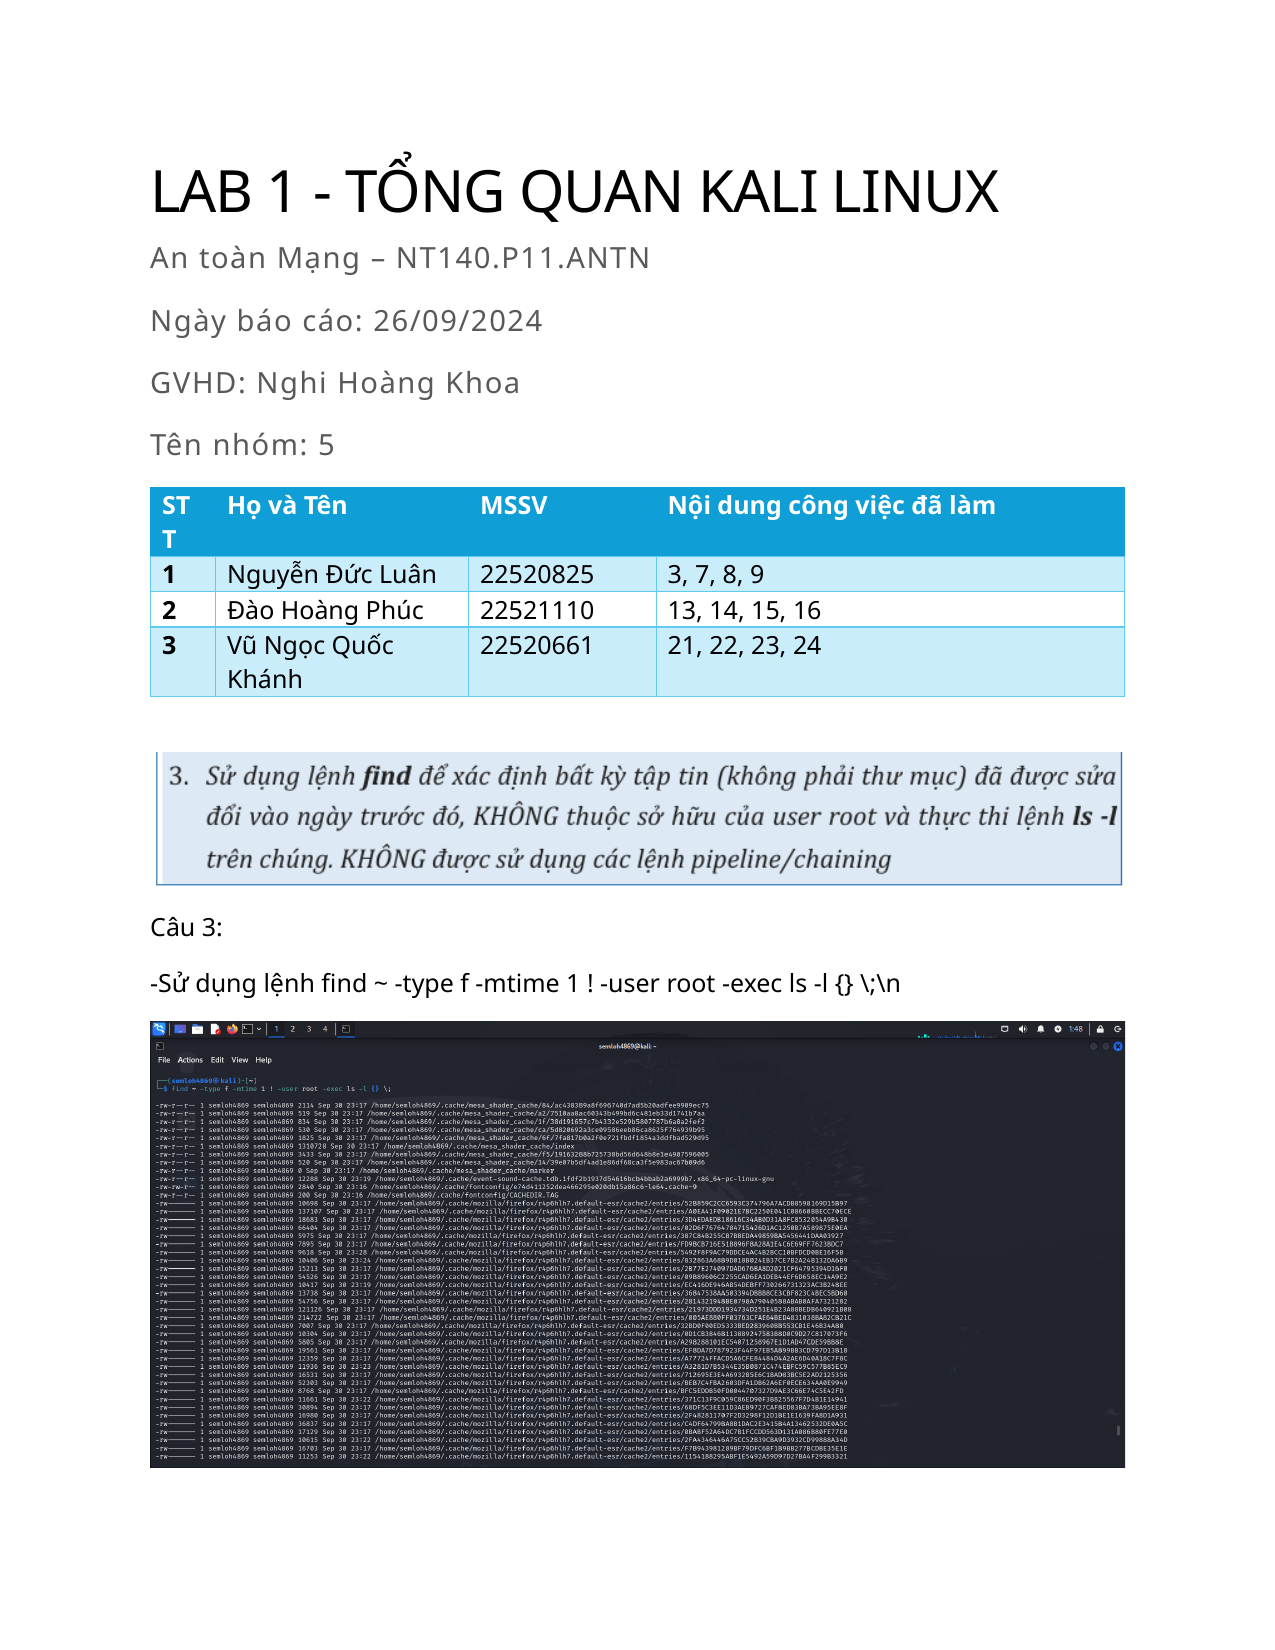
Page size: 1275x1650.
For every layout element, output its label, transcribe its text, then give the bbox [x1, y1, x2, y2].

subtitle Ngày báo cáo: 26/09/2024 [150, 300, 1125, 340]
table_header STT [151, 488, 215, 556]
table_cell Nguyễn Đức Luân [216, 557, 468, 591]
picture [150, 752, 1125, 888]
table_cell 3 [151, 628, 215, 696]
table_header MSSV [469, 488, 656, 556]
table_header Họ và Tên [216, 488, 468, 556]
table_cell 21, 22, 23, 24 [657, 628, 1124, 696]
table_cell 22520825 [469, 557, 656, 591]
table_cell 2 [151, 592, 215, 626]
table_cell 22520661 [469, 628, 656, 696]
text Câu 3: [150, 909, 1125, 943]
table_cell 3, 7, 8, 9 [657, 557, 1124, 591]
table_cell 22521110 [469, 592, 656, 626]
table_cell Vũ Ngọc Quốc Khánh [216, 628, 468, 696]
table_header Nội dung công việc đã làm [657, 488, 1124, 556]
table_cell Đào Hoàng Phúc [216, 592, 468, 626]
table_cell 1 [151, 557, 215, 591]
subtitle GVHD: Nghi Hoàng Khoa [150, 362, 1125, 402]
title LAB 1 - TỔNG QUAN KALI LINUX [150, 150, 1125, 229]
table_cell 13, 14, 15, 16 [657, 592, 1124, 626]
subtitle Tên nhóm: 5 [150, 425, 1125, 464]
subtitle An toàn Mạng – NT140.P11.ANTN [150, 238, 1125, 277]
picture [150, 1021, 1125, 1468]
text -Sử dụng lệnh find ~ -type f -mtime 1 ! -user root -exec ls -l {} \;\n [150, 965, 1125, 999]
